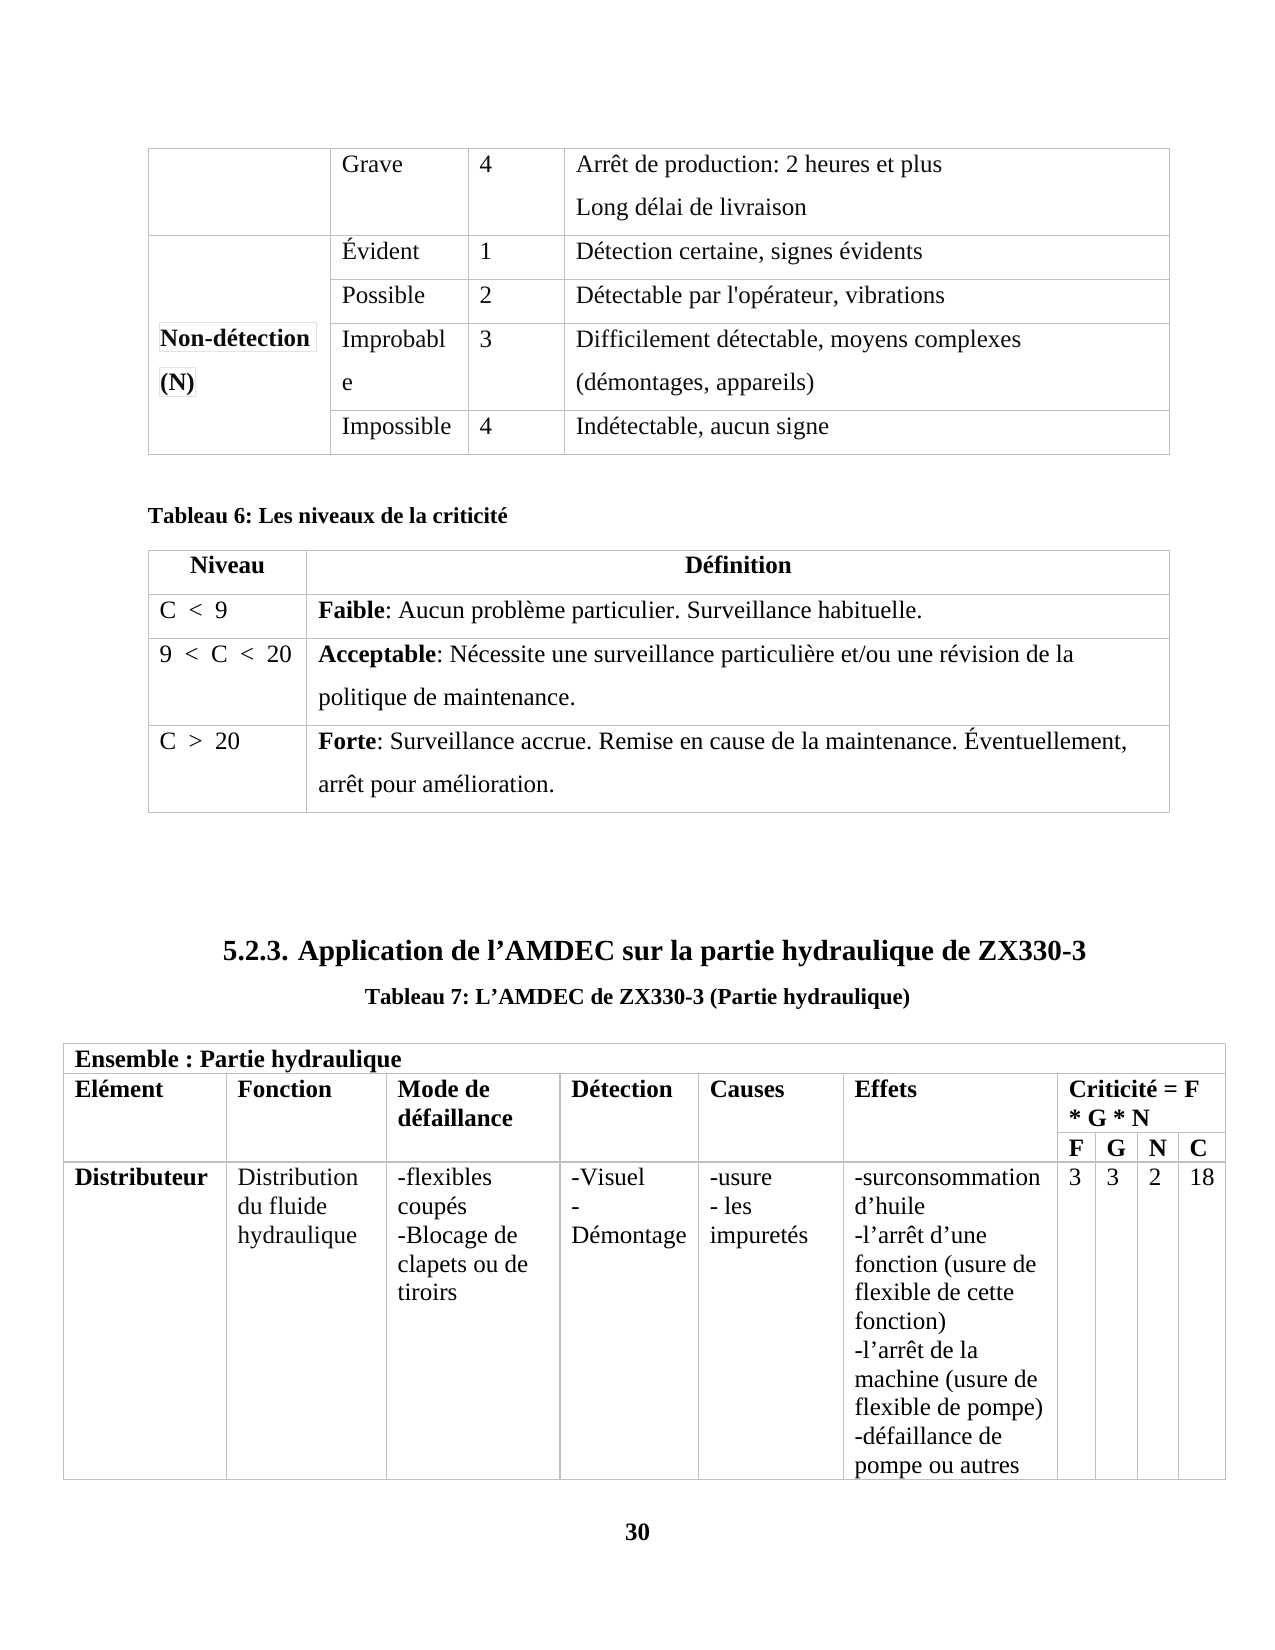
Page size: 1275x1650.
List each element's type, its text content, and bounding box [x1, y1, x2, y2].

table_cell C [1179, 1133, 1225, 1161]
table_cell Indétectable, aucun signe [565, 411, 1169, 454]
text Tableau 6: Les niveaux de la criticité [148, 502, 1127, 529]
table_cell -Visuel -Démontage [561, 1163, 698, 1479]
table_cell 3 [1096, 1163, 1137, 1479]
table_cell 2 [1138, 1163, 1178, 1479]
table_cell 9 < C < 20 [149, 639, 306, 725]
table_header Ensemble : Partie hydraulique [64, 1044, 1225, 1073]
table_cell Non-détection (N) [149, 236, 330, 454]
table_cell N [1138, 1133, 1178, 1161]
table_cell Forte: Surveillance accrue. Remise en cause de la maintenance. Éventuellement, arrêt pour amélioration. [307, 726, 1169, 812]
table_cell Détection [561, 1074, 698, 1161]
table_cell Elément [64, 1074, 226, 1161]
table_header Niveau [149, 551, 306, 594]
table_cell Criticité = F * G * N [1058, 1074, 1225, 1132]
table_cell C > 20 [149, 726, 306, 812]
table_cell Causes [699, 1074, 843, 1161]
table_cell G [1096, 1133, 1137, 1161]
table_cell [844, 1163, 1057, 1479]
table_cell Acceptable: Nécessite une surveillance particulière et/ou une révision de la politique de maintenance. [307, 639, 1169, 725]
table_cell Arrêt de production: 2 heures et plus Long délai de livraison [565, 149, 1169, 235]
table_cell Fonction [227, 1074, 386, 1161]
table_cell Grave [331, 149, 468, 235]
table_cell 1 [469, 236, 564, 279]
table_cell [699, 1163, 843, 1479]
table_cell 18 [1179, 1163, 1225, 1479]
table_cell 3 [469, 324, 564, 410]
table_cell Faible: Aucun problème particulier. Surveillance habituelle. [307, 595, 1169, 638]
table_cell 4 [469, 149, 564, 235]
table_cell Possible [331, 280, 468, 323]
table_cell Détectable par l'opérateur, vibrations [565, 280, 1169, 323]
table_header Définition [307, 551, 1169, 594]
text Tableau 7: L’AMDEC de ZX330-3 (Partie hydraulique) [148, 983, 1127, 1009]
table_cell Distributeur [64, 1163, 226, 1479]
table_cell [227, 1163, 386, 1479]
table_cell 2 [469, 280, 564, 323]
table_cell Détection certaine, signes évidents [565, 236, 1169, 279]
table_cell Impossible [331, 411, 468, 454]
table_cell Mode de défaillance [387, 1074, 559, 1161]
table_cell 3 [1058, 1163, 1095, 1479]
table_cell F [1058, 1133, 1095, 1161]
table_cell Improbable [331, 324, 468, 410]
table_cell 4 [469, 411, 564, 454]
table_cell Difficilement détectable, moyens complexes (démontages, appareils) [565, 324, 1169, 410]
subtitle Application de l’AMDEC sur la partie hydraulique de ZX330-3 [223, 933, 1127, 966]
table_cell Effets [844, 1074, 1057, 1161]
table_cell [387, 1163, 559, 1479]
table_cell Évident [331, 236, 468, 279]
table_cell C < 9 [149, 595, 306, 638]
